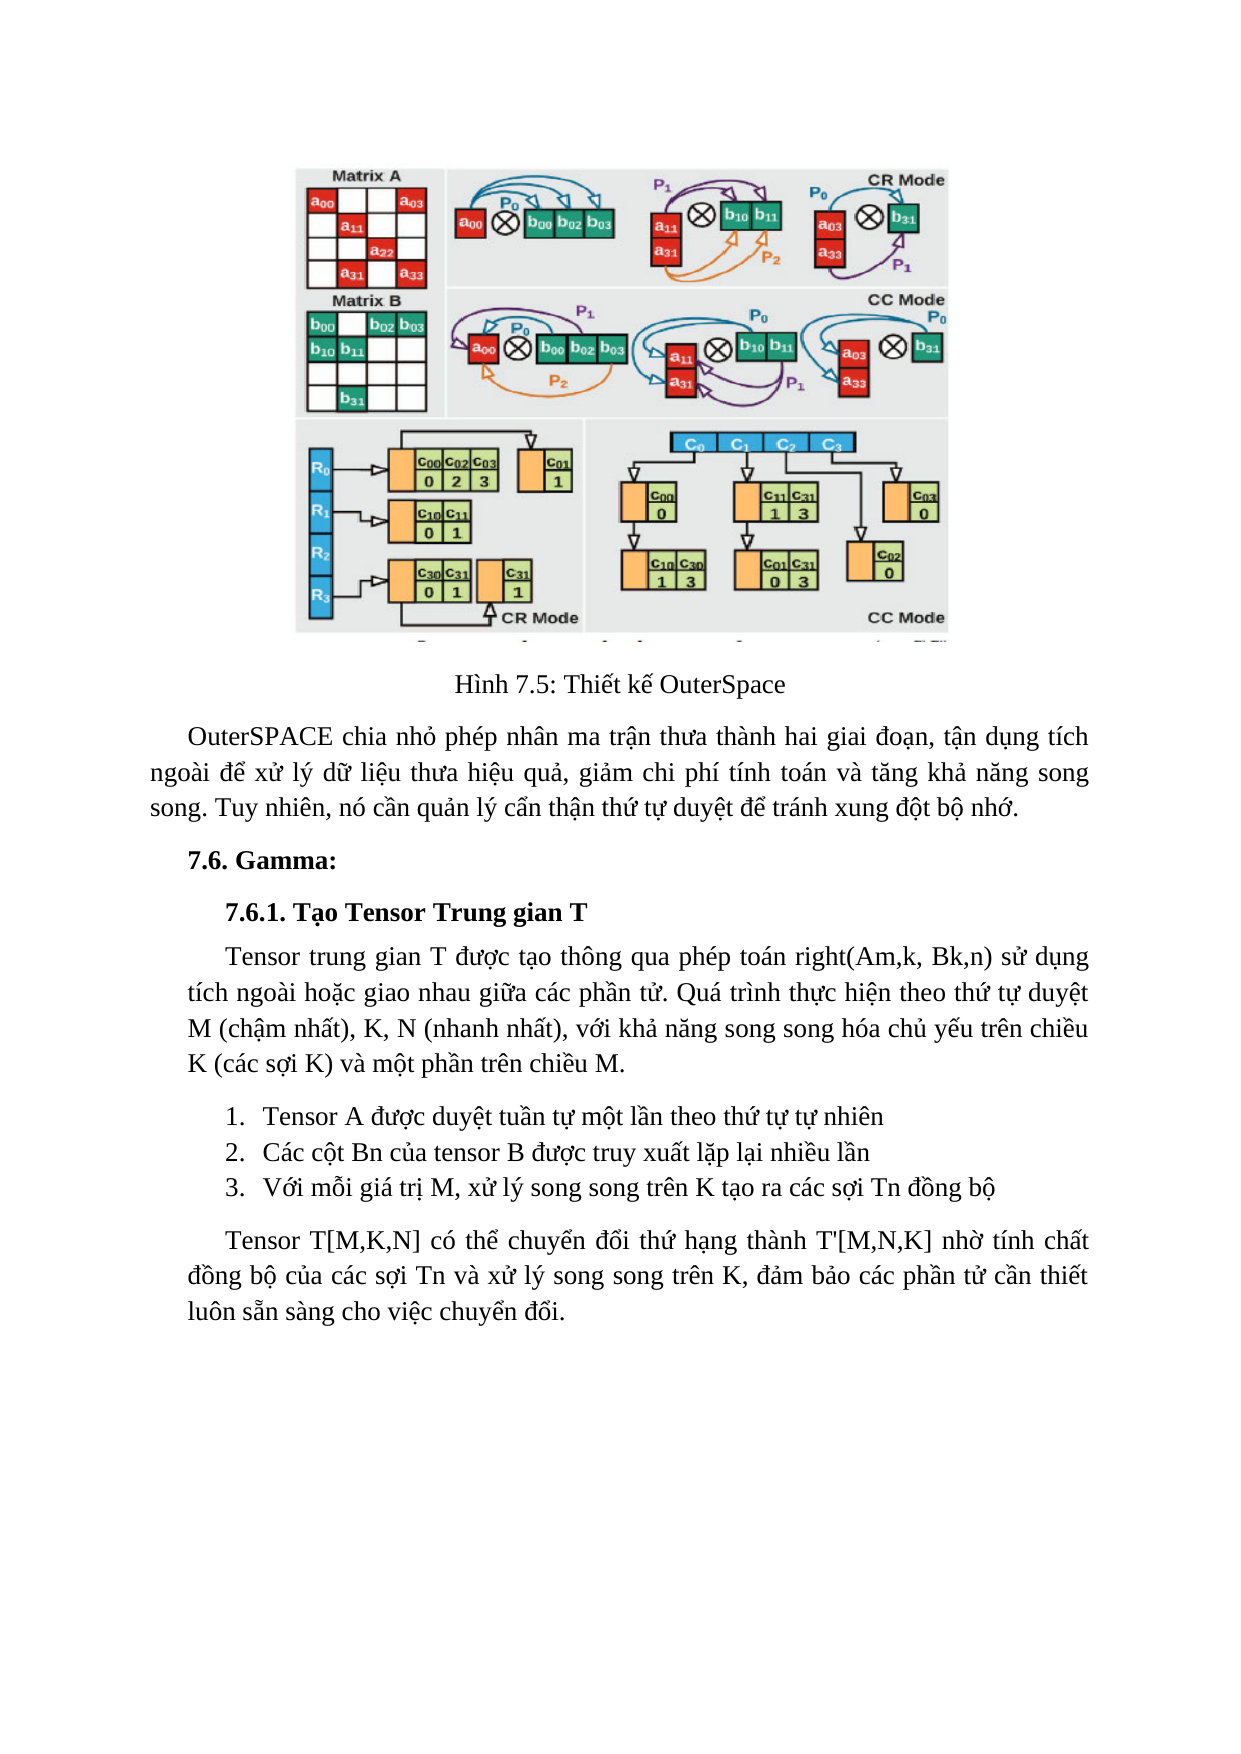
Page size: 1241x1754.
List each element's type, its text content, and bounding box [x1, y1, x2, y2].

text OuterSPACE chia nhỏ phép nhân ma trận thưa thành hai giai đoạn, tận dụng tích ngoài để xử lý dữ liệu thưa hiệu quả, giảm chi phí tính toán và tăng khả năng song song. Tuy nhiên, nó cần quản lý cẩn thận thứ tự duyệt để tránh xung đột bộ nhớ. [150, 720, 1090, 823]
text Tensor T[M,K,N] có thể chuyển đổi thứ hạng thành T'[M,N,K] nhờ tính chất đồng bộ của các sợi Tn và xử lý song song trên K, đảm bảo các phần tử cần thiết luôn sẵn sàng cho việc chuyển đổi. [187, 1224, 1090, 1326]
picture [201, 150, 1039, 647]
text Hình 7.5: Thiết kế OuterSpace [150, 668, 1090, 699]
subtitle 7.6. Gamma: [150, 844, 1090, 875]
text Tensor trung gian T được tạo thông qua phép toán right(Am,k, Bk,n) sử dụng tích ngoài hoặc giao nhau giữa các phần tử. Quá trình thực hiện theo thứ tự duyệt M (chậm nhất), K, N (nhanh nhất), với khả năng song song hóa chủ yếu trên chiều K (các sợi K) và một phần trên chiều M. [187, 940, 1090, 1079]
list Tensor A được duyệt tuần tự một lần theo thứ tự tự nhiên [225, 1100, 1090, 1131]
list Các cột Bn của tensor B được truy xuất lặp lại nhiều lần [225, 1136, 1090, 1167]
subtitle 7.6.1. Tạo Tensor Trung gian T [225, 896, 1090, 927]
list Với mỗi giá trị M, xử lý song song trên K tạo ra các sợi Tn đồng bộ [225, 1171, 1090, 1202]
